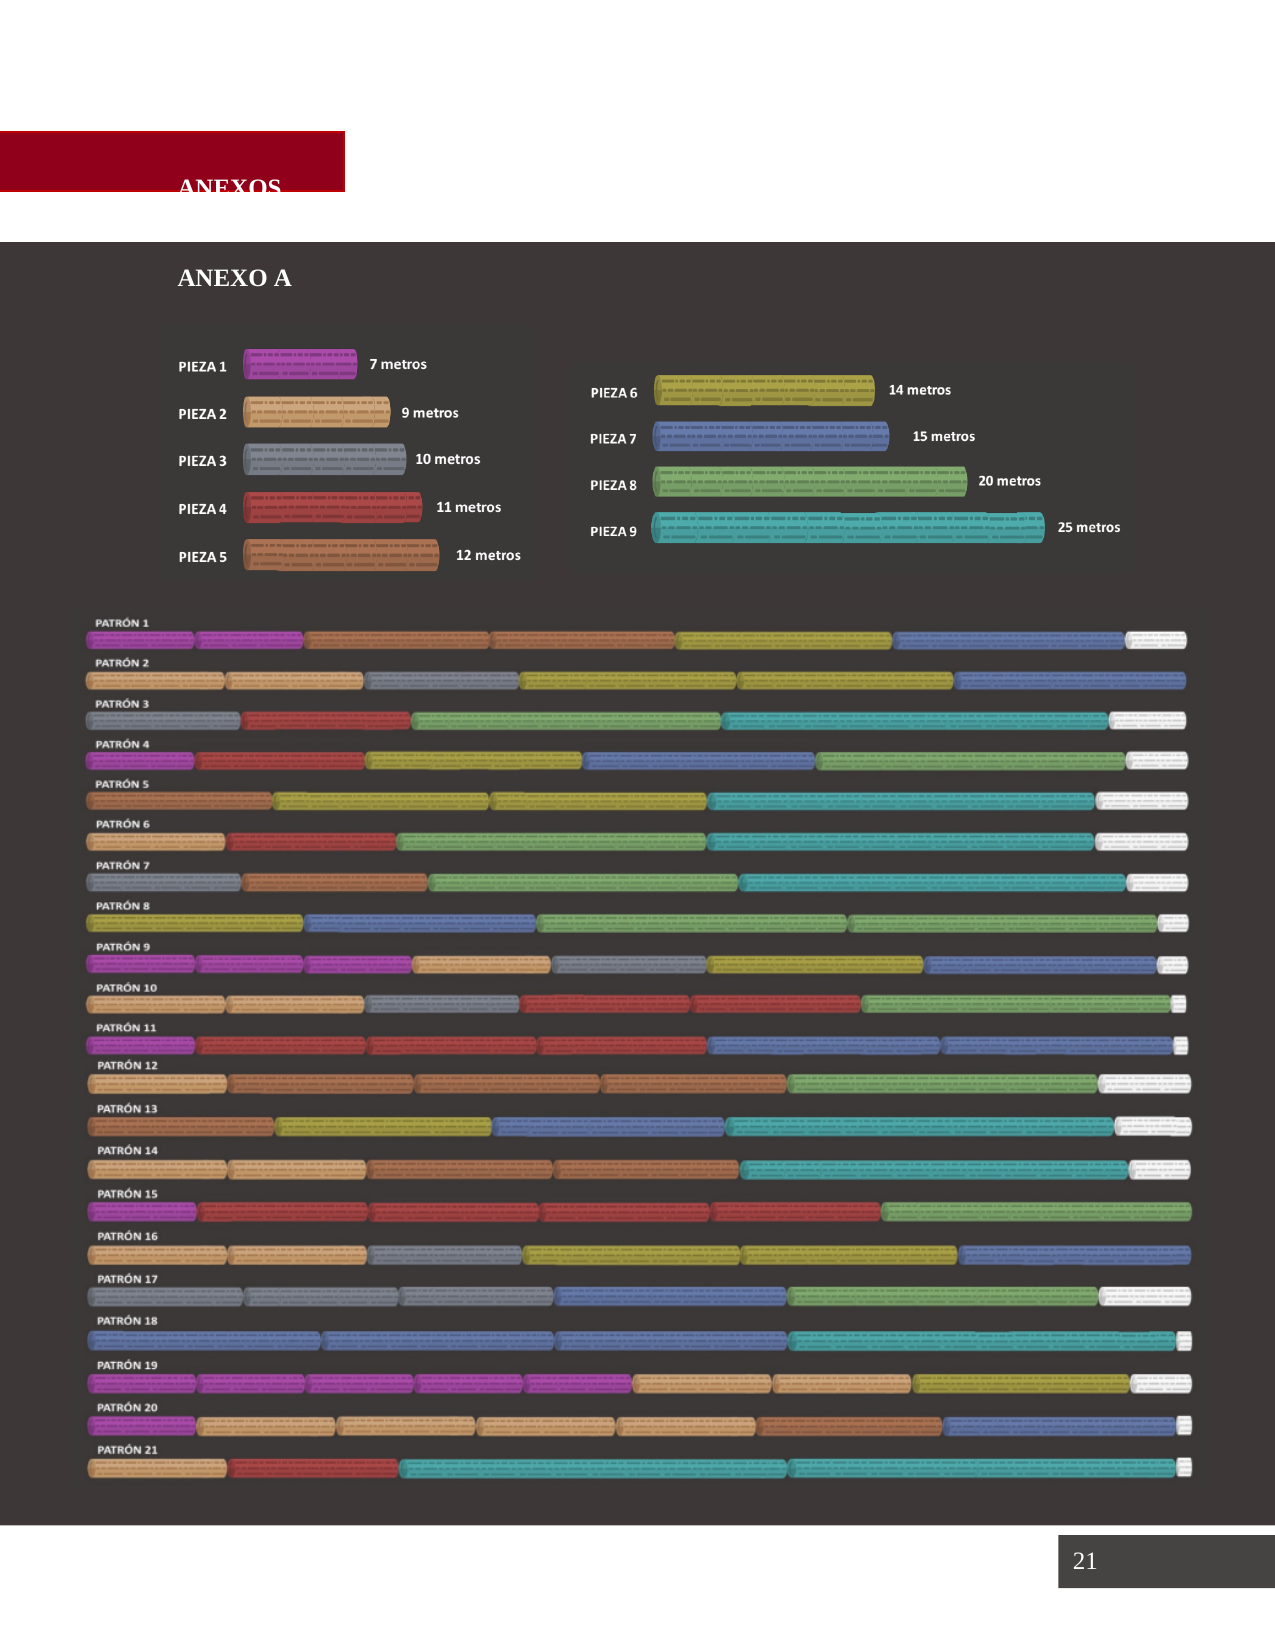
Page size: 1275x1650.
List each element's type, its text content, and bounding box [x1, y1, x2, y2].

subtitle ANEXO A [177, 263, 1098, 292]
subtitle ANEXOS [177, 173, 1098, 201]
